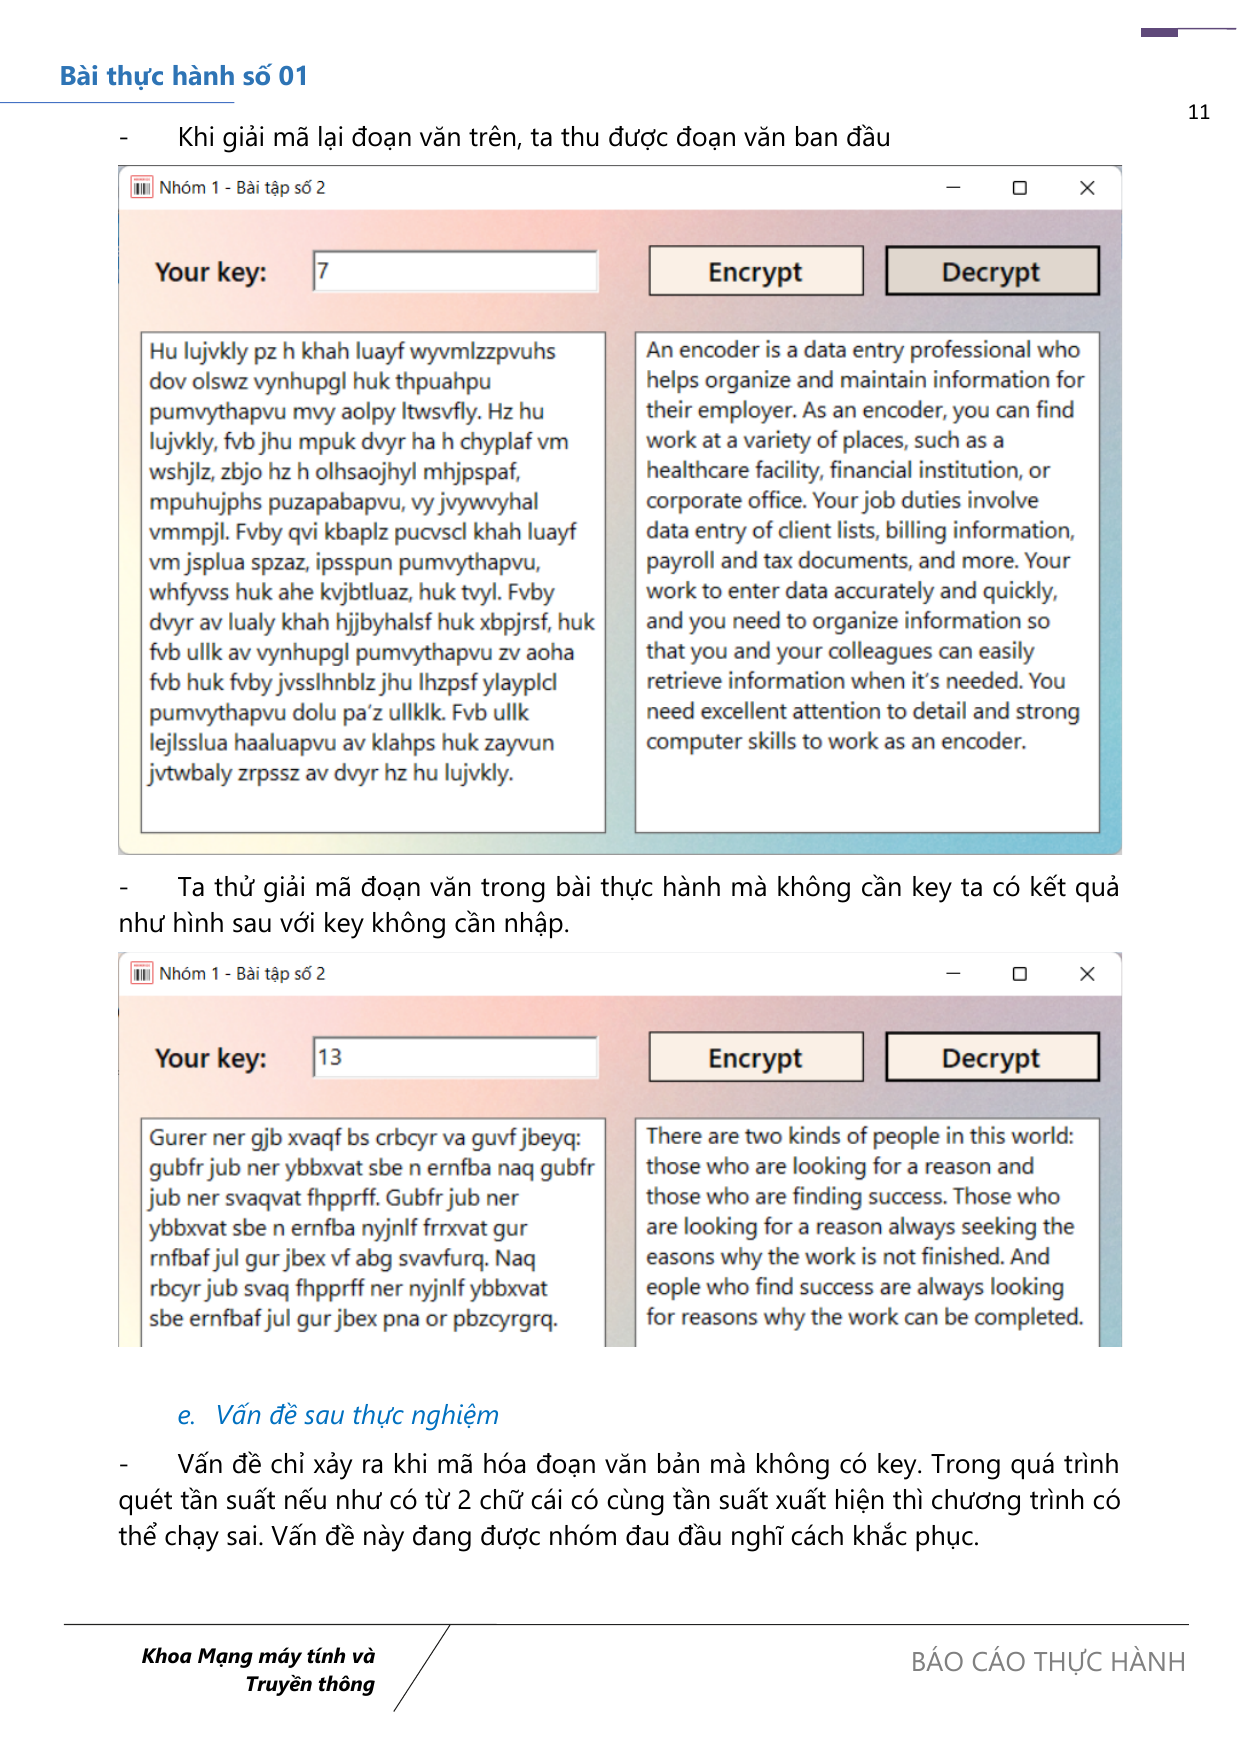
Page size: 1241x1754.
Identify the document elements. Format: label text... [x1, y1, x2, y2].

picture [118, 952, 1123, 1347]
list Ta thử giải mã đoạn văn trong bài thực hành mà không cần key ta có kết quả như hình sau với key không cần nhập. [118, 867, 1122, 939]
list Vấn đề chỉ xảy ra khi mã hóa đoạn văn bản mà không có key. Trong quá trình quét tần suất nếu như có từ 2 chữ cái có cùng tần suất xuất hiện thì chương trình có thể chạy sai. Vấn đề này đang được nhóm đau đầu nghĩ cách khắc phục. [118, 1444, 1122, 1552]
list Vấn đề sau thực nghiệm [177, 1395, 1122, 1431]
list Khi giải mã lại đoạn văn trên, ta thu được đoạn văn ban đầu [118, 117, 1122, 153]
picture [118, 165, 1123, 855]
